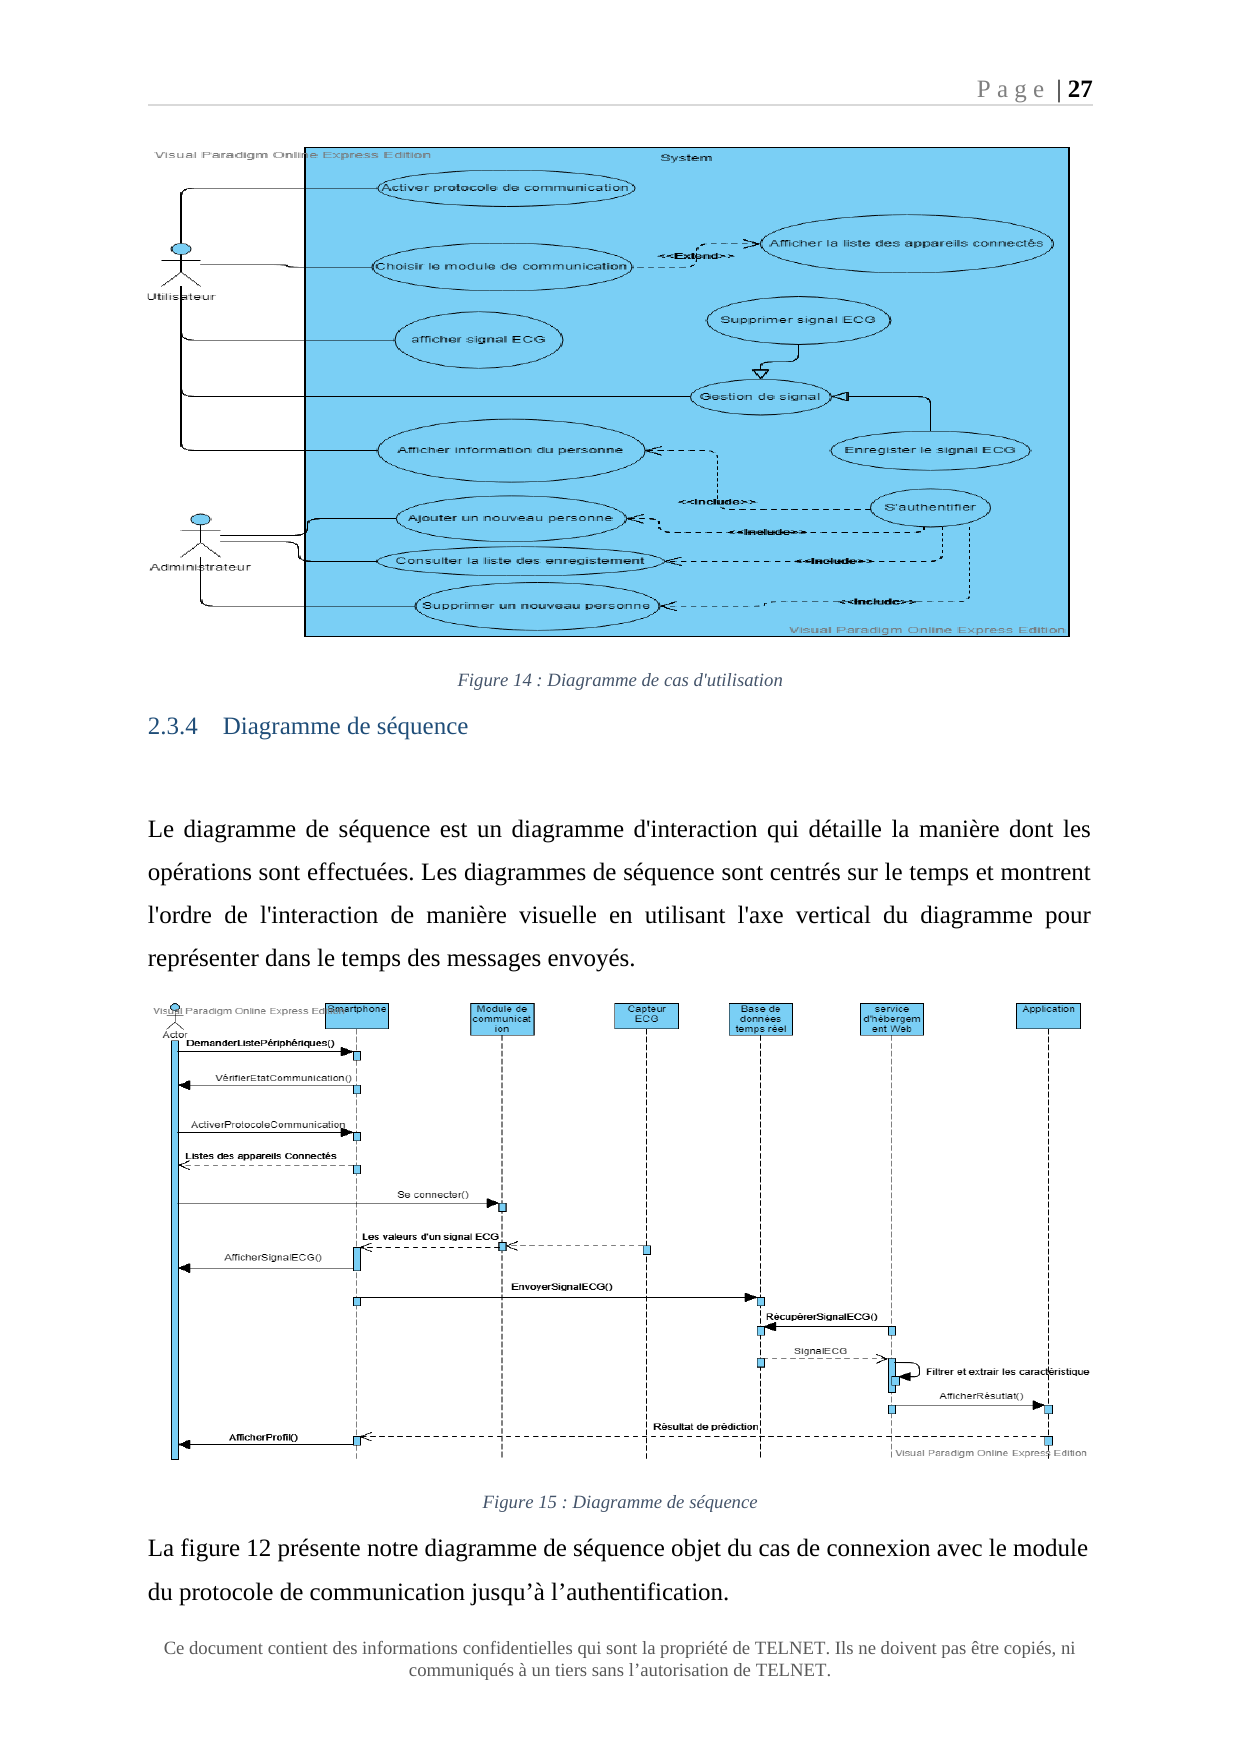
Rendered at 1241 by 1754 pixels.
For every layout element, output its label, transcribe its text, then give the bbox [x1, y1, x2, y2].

subtitle Diagramme de séquence [148, 711, 1093, 740]
picture [147, 1003, 1092, 1461]
text La figure 12 présente notre diagramme de séquence objet du cas de connexion avec le module du protocole de communication jusqu’à l’authentification. [148, 1533, 1093, 1605]
text Figure 15 : Diagramme de séquence [148, 1491, 1093, 1513]
text Figure 14 : Diagramme de cas d'utilisation [148, 669, 1093, 690]
text Le diagramme de séquence est un diagramme d'interaction qui détaille la manière dont les opérations sont effectuées. Les diagrammes de séquence sont centrés sur le temps et montrent l'ordre de l'interaction de manière visuelle en utilisant l'axe vertical du diagramme pour représenter dans le temps des messages envoyés. [148, 814, 1093, 972]
picture [147, 147, 1074, 638]
